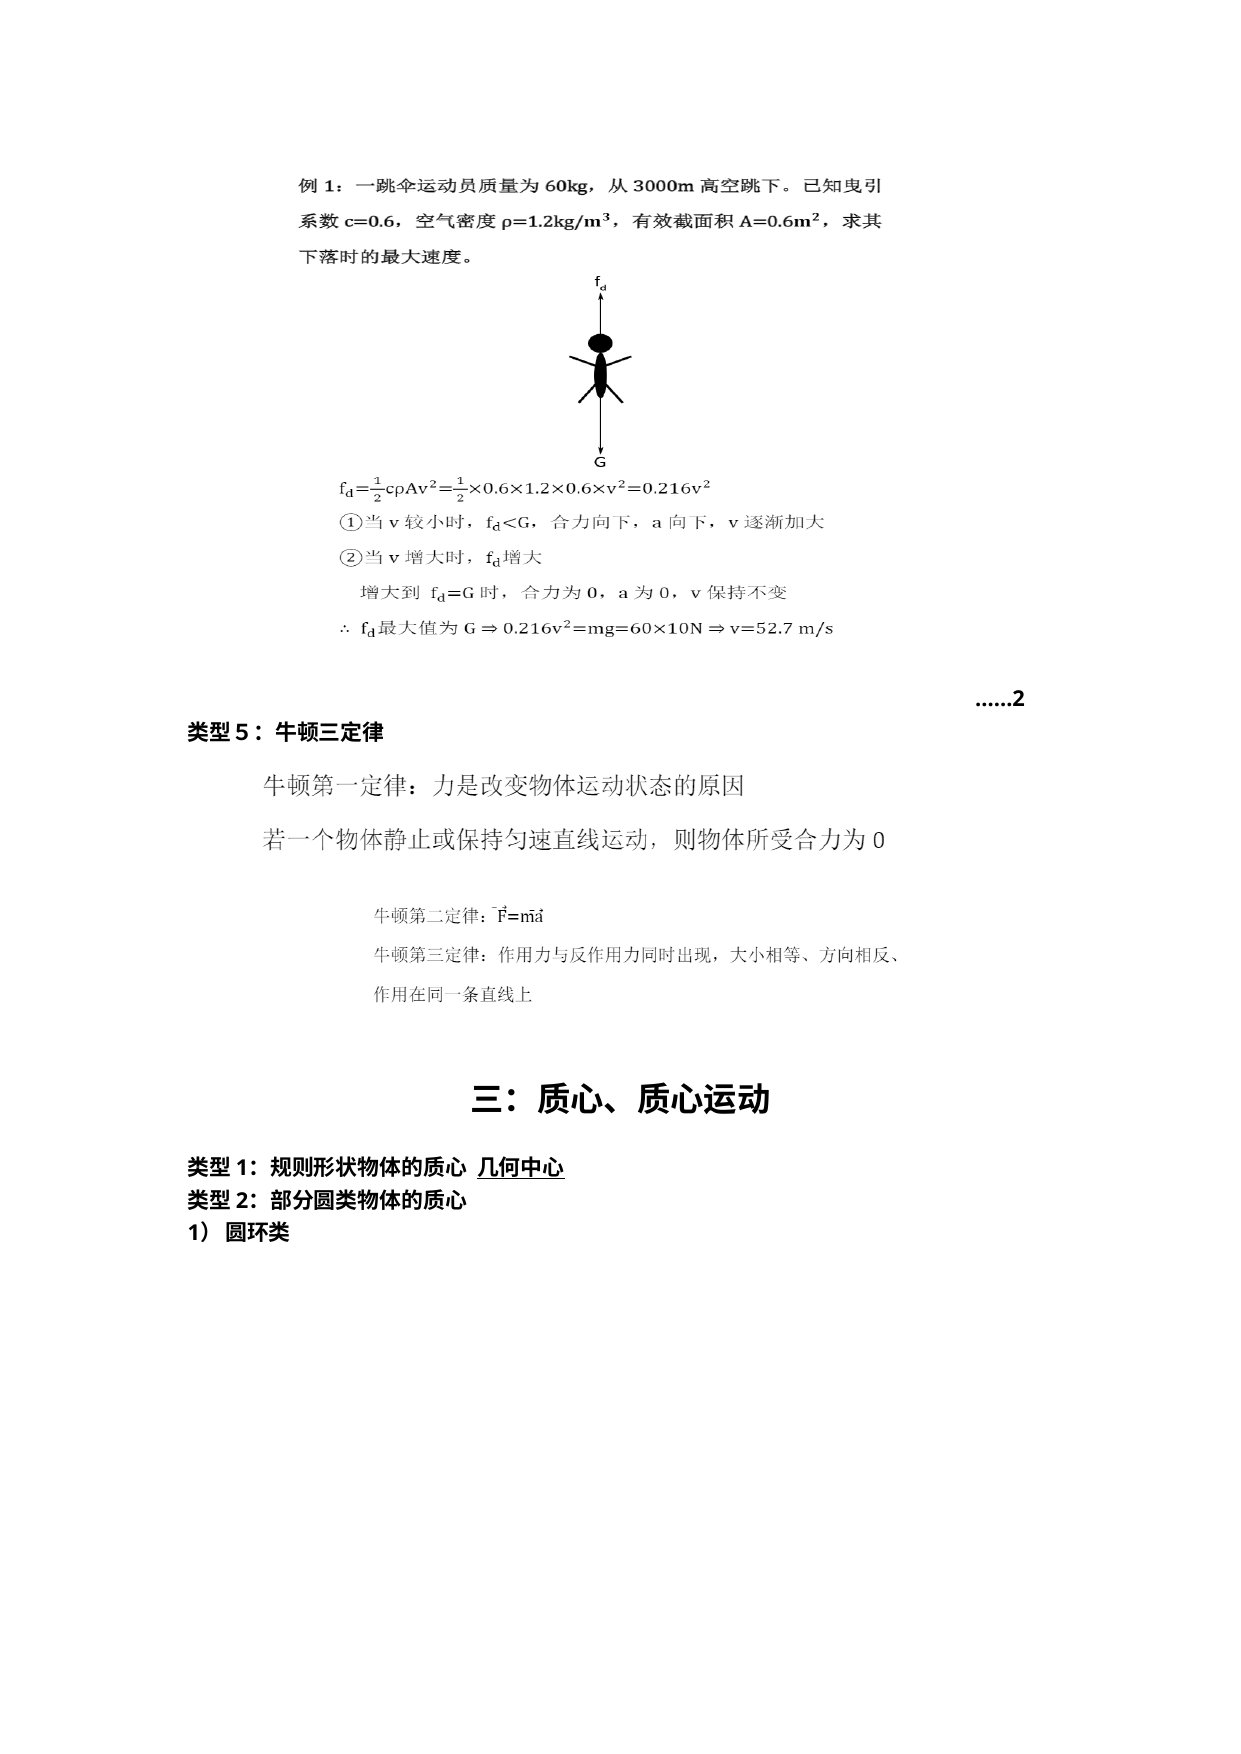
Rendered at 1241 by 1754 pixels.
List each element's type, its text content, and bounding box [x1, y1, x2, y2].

subtitle 三：质心、质心运动 [187, 1064, 1053, 1129]
text 类型1：规则形状物体的质心 几何中心 [187, 1150, 1053, 1183]
picture [187, 162, 1053, 676]
list 圆环类 [187, 1215, 1053, 1248]
picture [187, 877, 1053, 1027]
text 类型５：牛顿三定律 [187, 714, 1053, 747]
text 类型2：部分圆类物体的质心 [187, 1183, 1053, 1215]
picture [187, 747, 1053, 872]
text ……2 [187, 682, 1053, 714]
